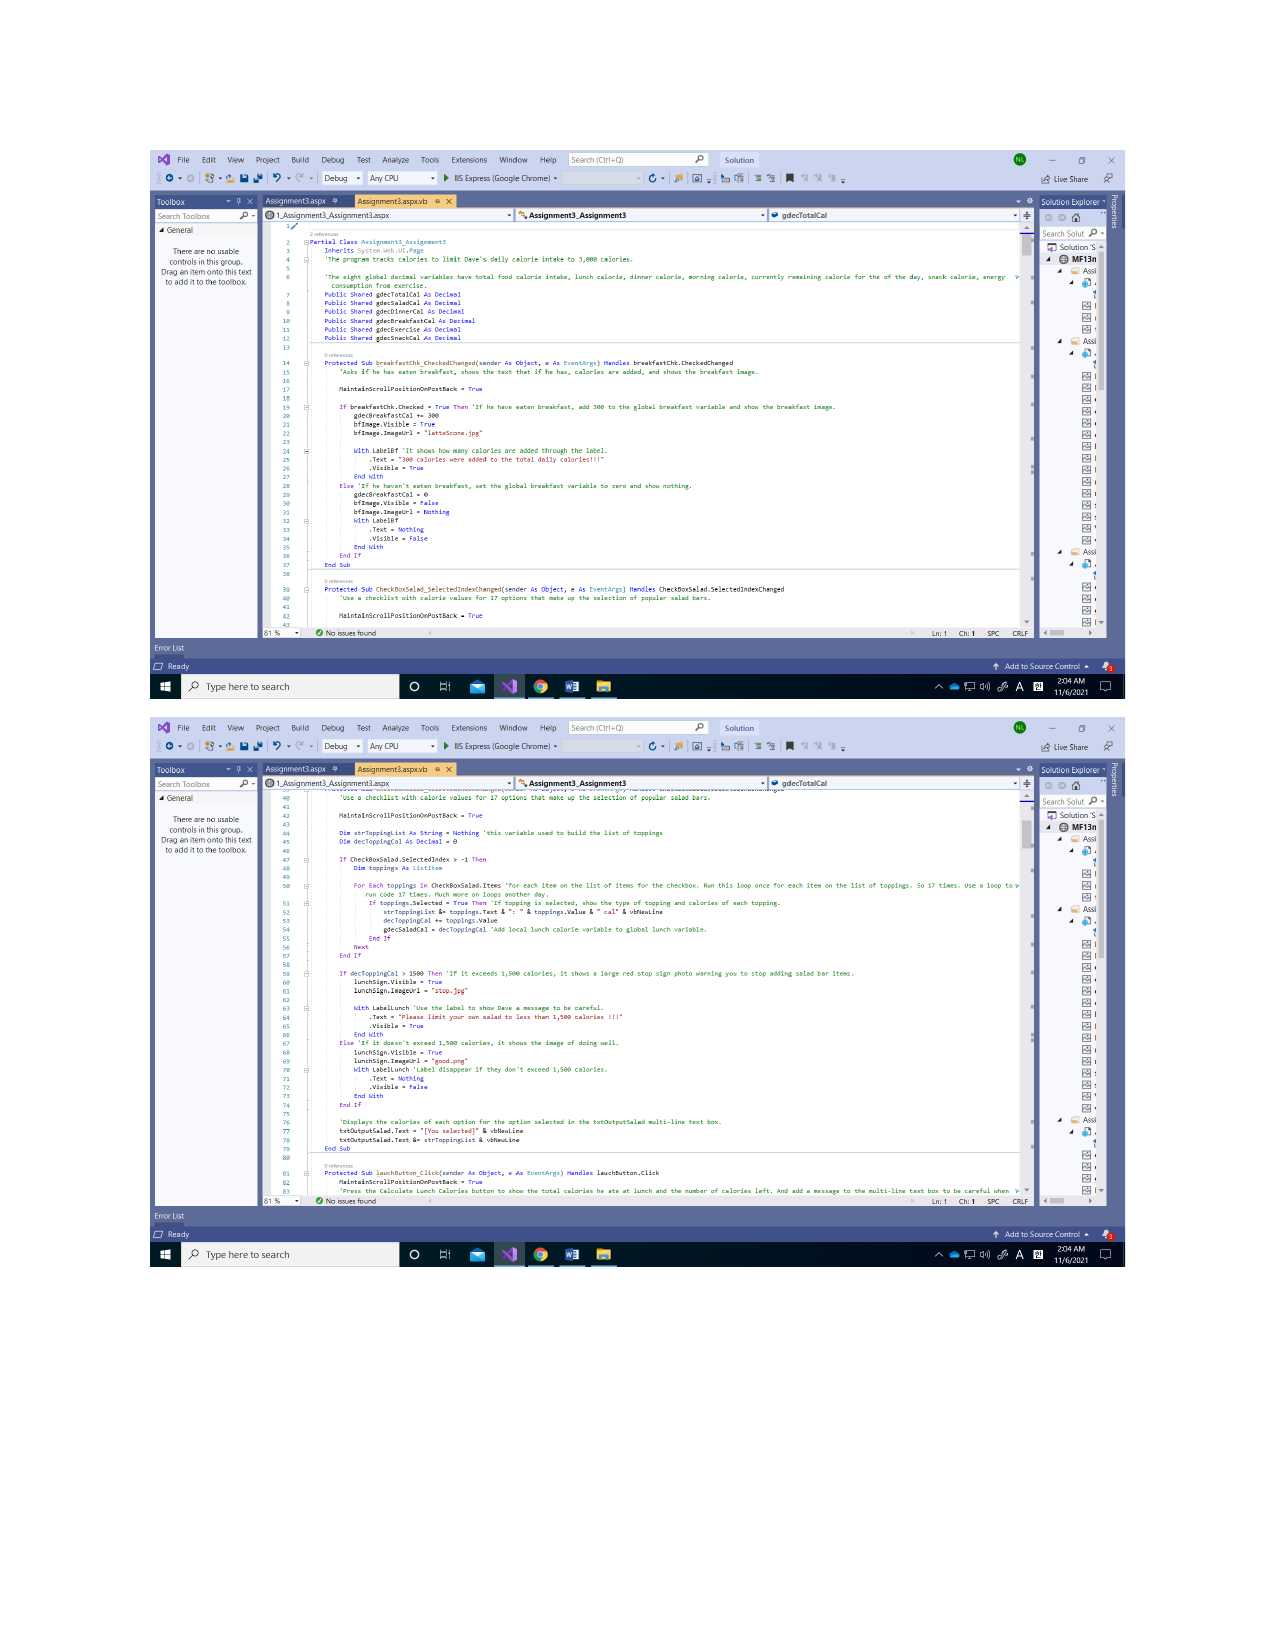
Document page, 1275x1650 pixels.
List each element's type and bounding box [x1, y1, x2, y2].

picture [150, 717, 1125, 1267]
picture [150, 150, 1125, 699]
